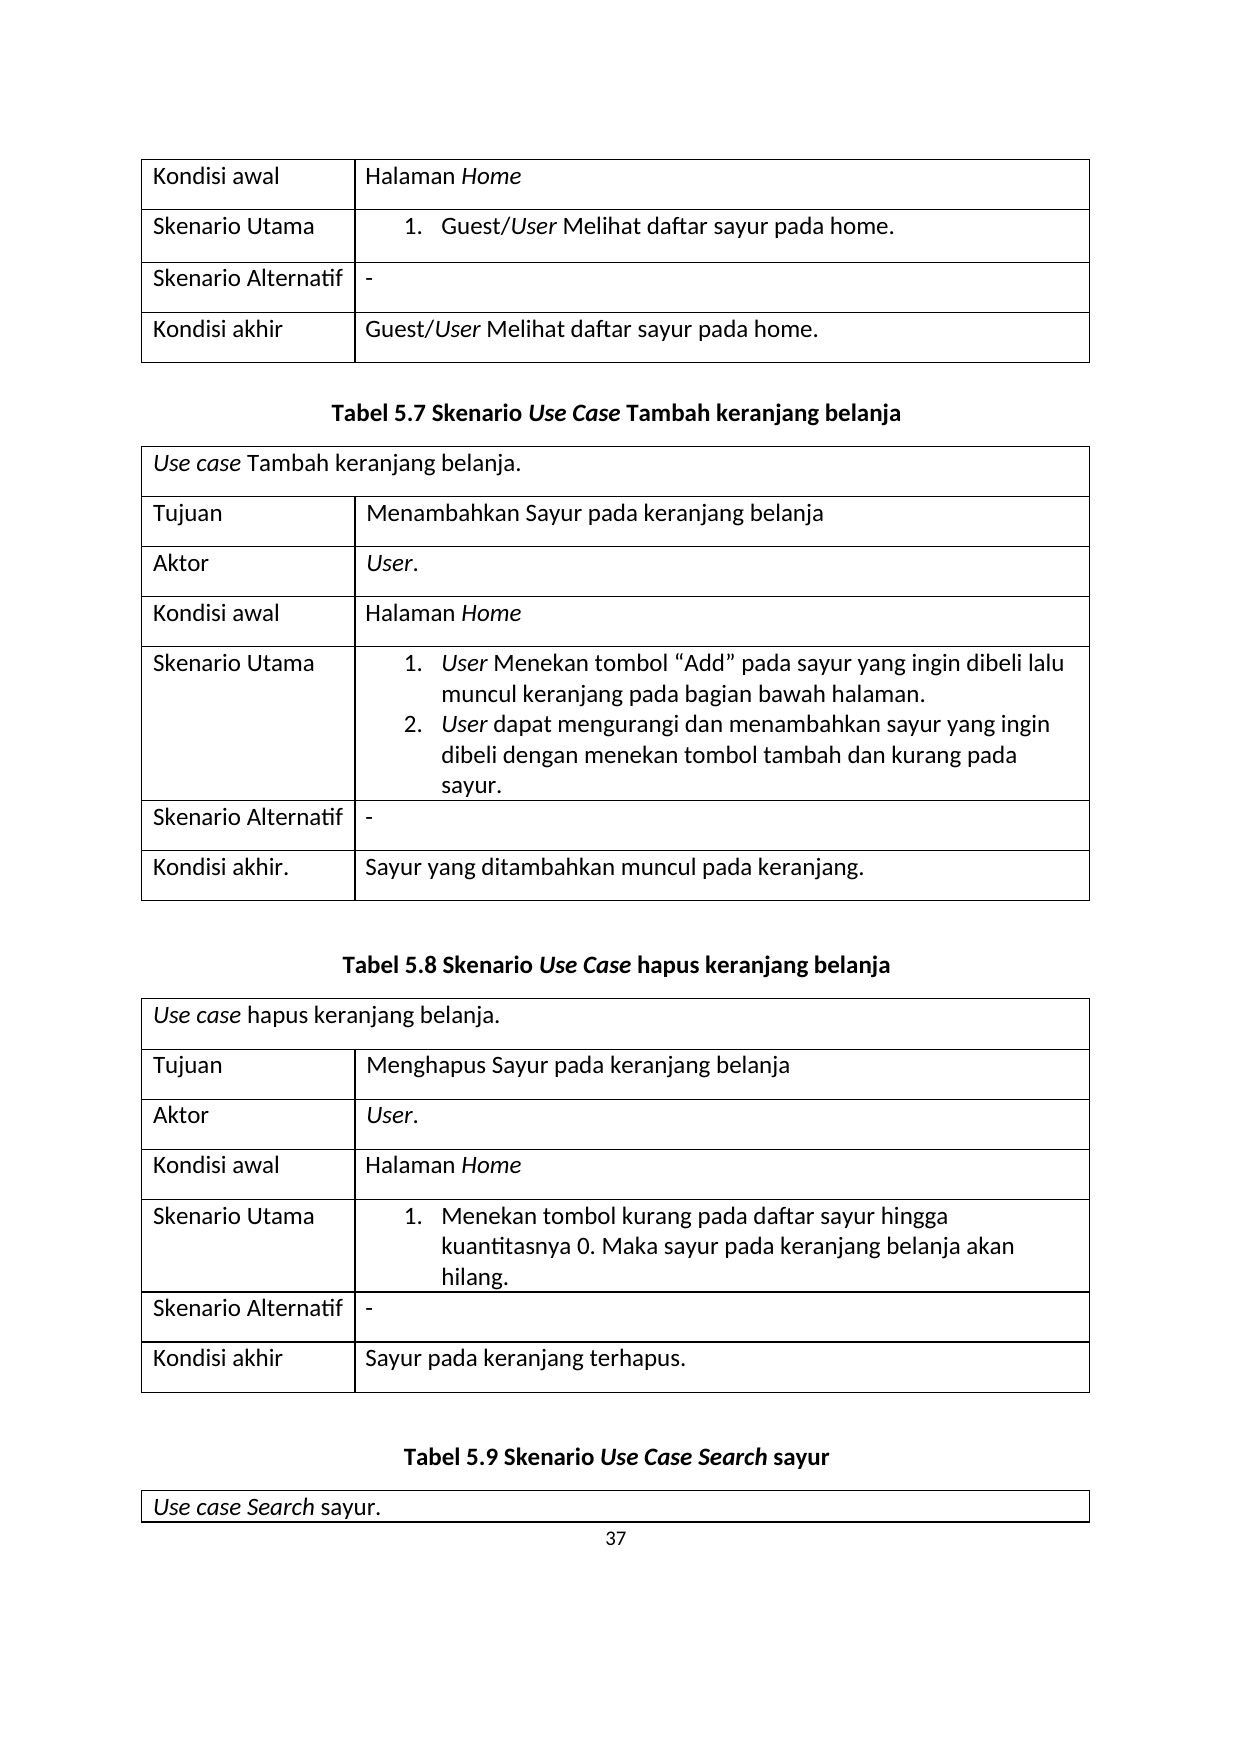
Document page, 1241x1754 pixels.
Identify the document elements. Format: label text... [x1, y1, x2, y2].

table_cell Halaman Home [356, 1150, 1089, 1199]
table_cell Skenario Utama [142, 210, 354, 262]
table_cell Sayur pada keranjang terhapus. [356, 1343, 1089, 1392]
table_cell Aktor [142, 1100, 354, 1149]
table_cell Sayur yang ditambahkan muncul pada keranjang. [356, 851, 1089, 900]
table_cell Kondisi awal [142, 597, 354, 646]
table_cell Kondisi awal [142, 1150, 354, 1199]
text Tabel 5.9 Skenario Use Case Search sayur [141, 1441, 1092, 1472]
table_cell Kondisi awal [142, 160, 354, 209]
table_cell Menekan tombol kurang pada daftar sayur hingga kuantitasnya 0. Maka sayur pada keranjang belanja akan hilang. [356, 1200, 1089, 1291]
table_cell Kondisi akhir [142, 1343, 354, 1392]
table_cell Tujuan [142, 1050, 354, 1098]
table_cell Tujuan [142, 497, 354, 546]
table_cell Skenario Utama [142, 647, 354, 800]
table_cell Kondisi akhir [142, 313, 354, 362]
table_cell Skenario Utama [142, 1200, 354, 1291]
table_cell Skenario Alternatif [142, 801, 354, 850]
table_cell Skenario Alternatif [142, 1293, 354, 1341]
table_cell Skenario Alternatif [142, 263, 354, 312]
table_cell - [356, 801, 1089, 850]
table_cell User. [356, 547, 1089, 596]
table_cell Aktor [142, 547, 354, 596]
table_cell Menambahkan Sayur pada keranjang belanja [356, 497, 1089, 546]
table_cell - [356, 1293, 1089, 1341]
table_header Use case Tambah keranjang belanja. [142, 447, 1089, 496]
table_cell Kondisi akhir. [142, 851, 354, 900]
table_cell Guest/User Melihat daftar sayur pada home. [356, 210, 1089, 262]
table_cell Menghapus Sayur pada keranjang belanja [356, 1050, 1089, 1098]
table_cell Halaman Home [356, 597, 1089, 646]
table_cell User. [356, 1100, 1089, 1149]
table_cell User Menekan tombol “Add” pada sayur yang ingin dibeli lalu muncul keranjang pada bagian bawah halaman. User dapat mengurangi dan menambahkan sayur yang ingin dibeli dengan menekan tombol tambah dan kurang pada sayur. [356, 647, 1089, 800]
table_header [142, 1491, 1089, 1521]
table_cell - [356, 263, 1089, 312]
text Tabel 5.7 Skenario Use Case Tambah keranjang belanja [141, 397, 1092, 428]
table_cell Guest/User Melihat daftar sayur pada home. [356, 313, 1089, 362]
text Tabel 5.8 Skenario Use Case hapus keranjang belanja [141, 950, 1092, 980]
table_header Use case hapus keranjang belanja. [142, 999, 1089, 1048]
table_cell Halaman Home [356, 160, 1089, 209]
